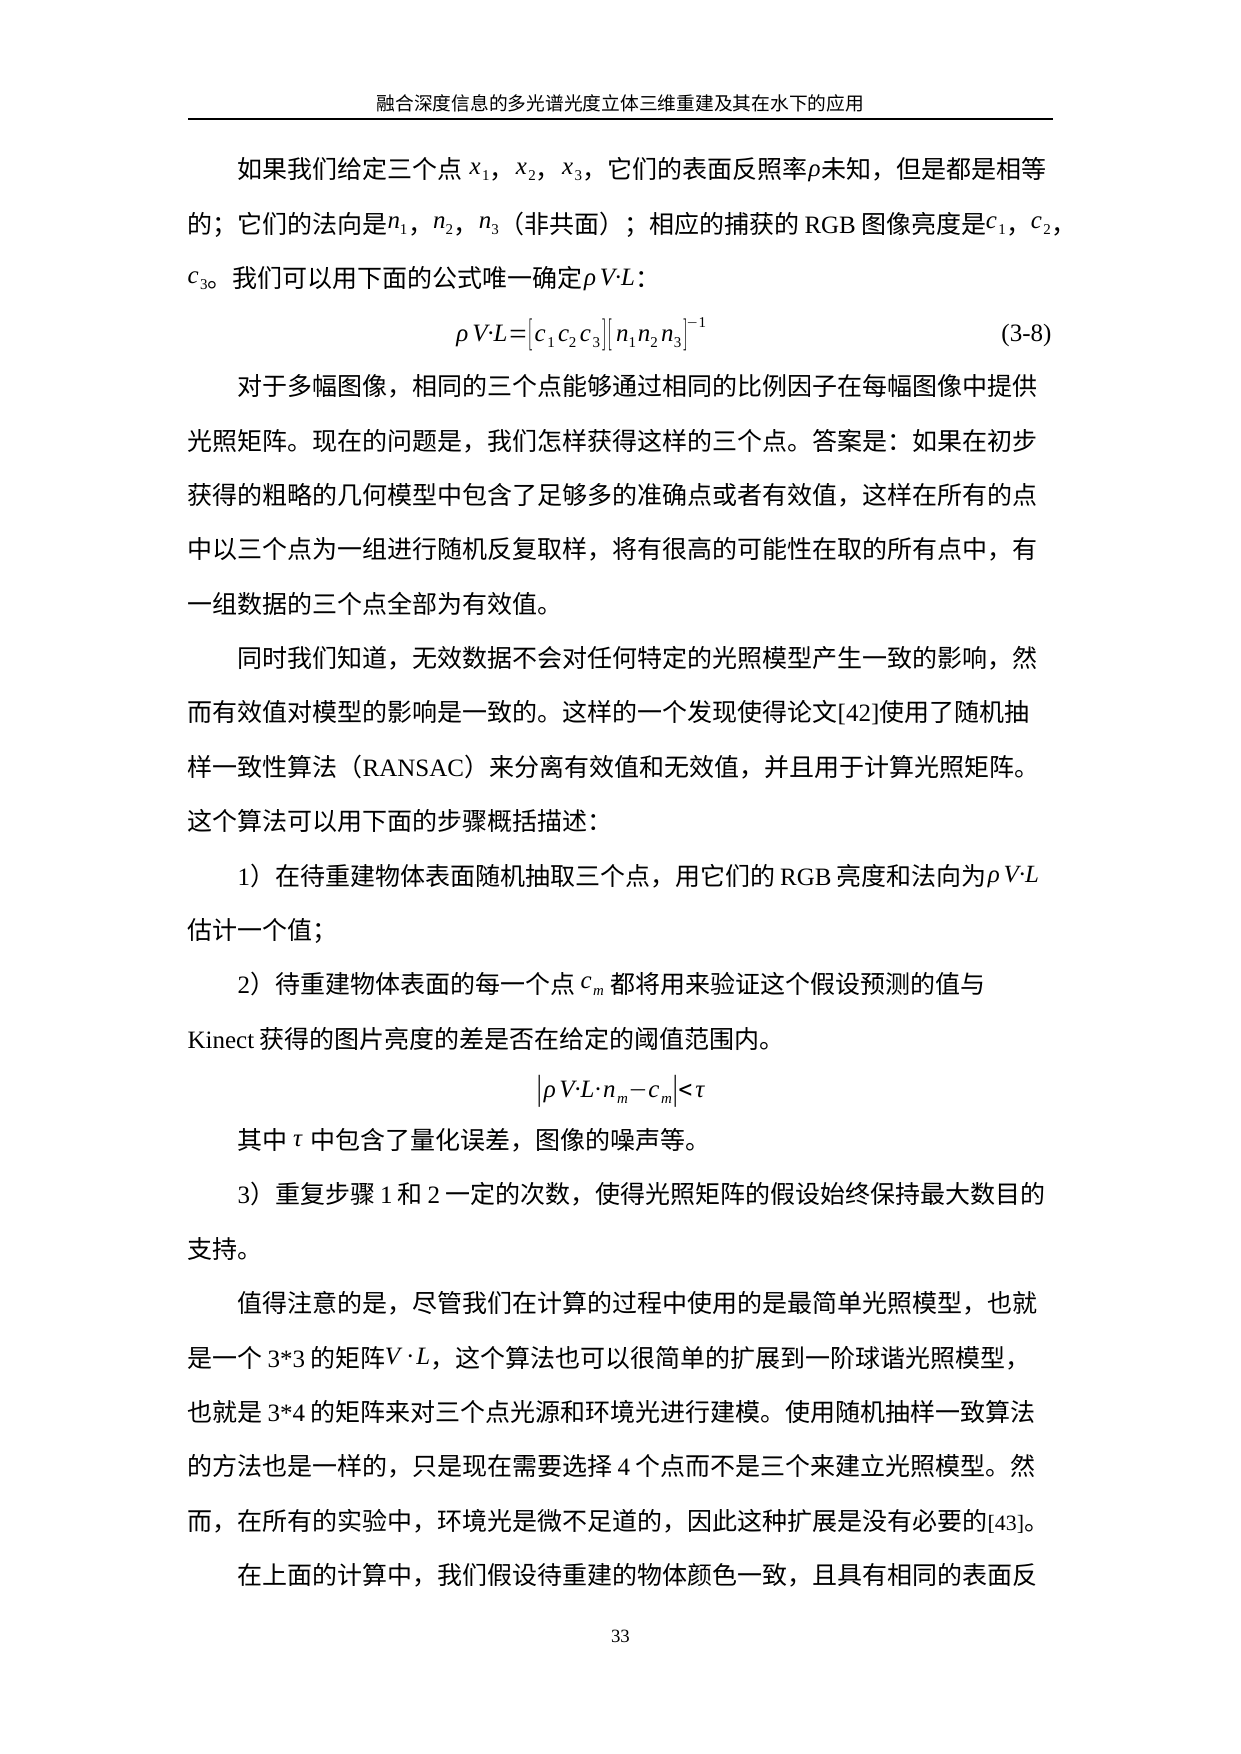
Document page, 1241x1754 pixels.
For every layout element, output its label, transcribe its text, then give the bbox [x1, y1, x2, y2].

text 2）待重建物体表面的每一个点 都将用来验证这个假设预测的值与Kinect获得的图片亮度的差是否在给定的阈值范围内。 [187, 965, 1053, 1055]
text 值得注意的是，尽管我们在计算的过程中使用的是最简单光照模型，也就是一个3*3的矩阵，这个算法也可以很简单的扩展到一阶球谐光照模型，也就是3*4的矩阵来对三个点光源和环境光进行建模。使用随机抽样一致算法的方法也是一样的，只是现在需要选择4个点而不是三个来建立光照模型。然而，在所有的实验中，环境光是微不足道的，因此这种扩展是没有必要的[43]。 [187, 1284, 1053, 1537]
text 对于多幅图像，相同的三个点能够通过相同的比例因子在每幅图像中提供光照矩阵。现在的问题是，我们怎样获得这样的三个点。答案是：如果在初步获得的粗略的几何模型中包含了足够多的准确点或者有效值，这样在所有的点中以三个点为一组进行随机反复取样，将有很高的可能性在取的所有点中，有一组数据的三个点全部为有效值。 [187, 367, 1053, 620]
text 3）重复步骤1和2一定的次数，使得光照矩阵的假设始终保持最大数目的支持。 [187, 1175, 1053, 1266]
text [187, 1556, 1053, 1592]
text 如果我们给定三个点 ，，，它们的表面反照率未知，但是都是相等的；它们的法向是，，（非共面）；相应的捕获的RGB图像亮度是，，。我们可以用下面的公式唯一确定： [187, 150, 1053, 295]
text 其中 中包含了量化误差，图像的噪声等。 [187, 1121, 1053, 1157]
text 1）在待重建物体表面随机抽取三个点，用它们的RGB亮度和法向为 估计一个值； [187, 856, 1053, 947]
text 同时我们知道，无效数据不会对任何特定的光照模型产生一致的影响，然而有效值对模型的影响是一致的。这样的一个发现使得论文[42]使用了随机抽样一致性算法（RANSAC）来分离有效值和无效值，并且用于计算光照矩阵。这个算法可以用下面的步骤概括描述： [187, 638, 1053, 838]
text (3-8) [187, 313, 1053, 352]
